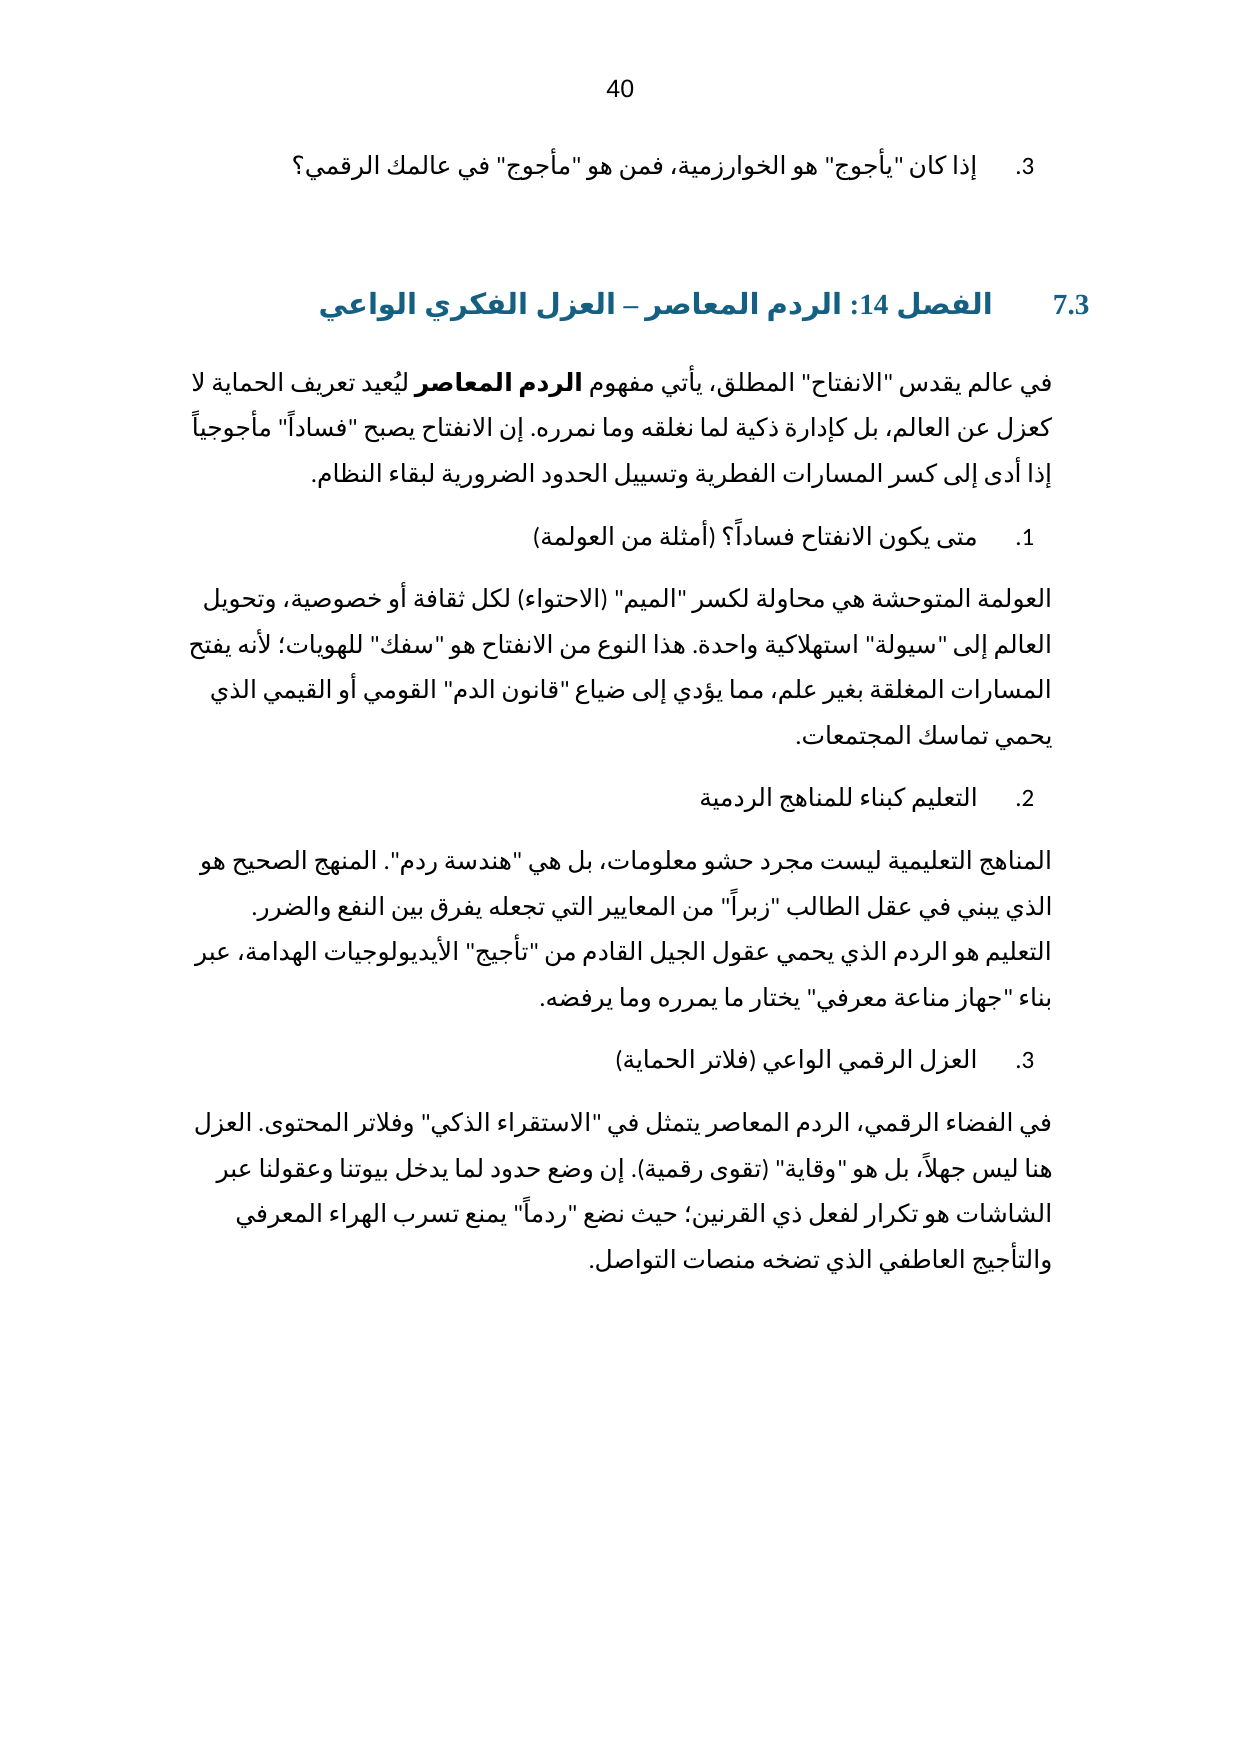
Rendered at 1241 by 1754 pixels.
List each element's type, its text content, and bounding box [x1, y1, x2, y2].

subtitle الفصل 14: الردم المعاصر – العزل الفكري الواعي [187, 287, 1053, 321]
list متى يكون الانفتاح فساداً؟ (أمثلة من العولمة) [187, 521, 1015, 551]
list التعليم كبناء للمناهج الردمية [187, 783, 1015, 813]
text في الفضاء الرقمي، الردم المعاصر يتمثل في "الاستقراء الذكي" وفلاتر المحتوى. العزل هنا ليس جهلاً، بل هو "وقاية" (تقوى رقمية). إن وضع حدود لما يدخل بيوتنا وعقولنا عبر الشاشات هو تكرار لفعل ذي القرنين؛ حيث نضع "ردماً" يمنع تسرب الهراء المعرفي والتأجيج العاطفي الذي تضخه منصات التواصل. [187, 1107, 1053, 1275]
text العولمة المتوحشة هي محاولة لكسر "الميم" (الاحتواء) لكل ثقافة أو خصوصية، وتحويل العالم إلى "سيولة" استهلاكية واحدة. هذا النوع من الانفتاح هو "سفك" للهويات؛ لأنه يفتح المسارات المغلقة بغير علم، مما يؤدي إلى ضياع "قانون الدم" القومي أو القيمي الذي يحمي تماسك المجتمعات. [187, 583, 1053, 751]
list العزل الرقمي الواعي (فلاتر الحماية) [187, 1044, 1015, 1075]
text المناهج التعليمية ليست مجرد حشو معلومات، بل هي "هندسة ردم". المنهج الصحيح هو الذي يبني في عقل الطالب "زبراً" من المعايير التي تجعله يفرق بين النفع والضرر. التعليم هو الردم الذي يحمي عقول الجيل القادم من "تأجيج" الأيديولوجيات الهدامة، عبر بناء "جهاز مناعة معرفي" يختار ما يمرره وما يرفضه. [187, 845, 1053, 1013]
list إذا كان "يأجوج" هو الخوارزمية، فمن هو "مأجوج" في عالمك الرقمي؟ [187, 150, 1015, 181]
text في عالم يقدس "الانفتاح" المطلق، يأتي مفهوم الردم المعاصر ليُعيد تعريف الحماية لا كعزل عن العالم، بل كإدارة ذكية لما نغلقه وما نمرره. إن الانفتاح يصبح "فساداً" مأجوجياً إذا أدى إلى كسر المسارات الفطرية وتسييل الحدود الضرورية لبقاء النظام. [187, 367, 1053, 489]
